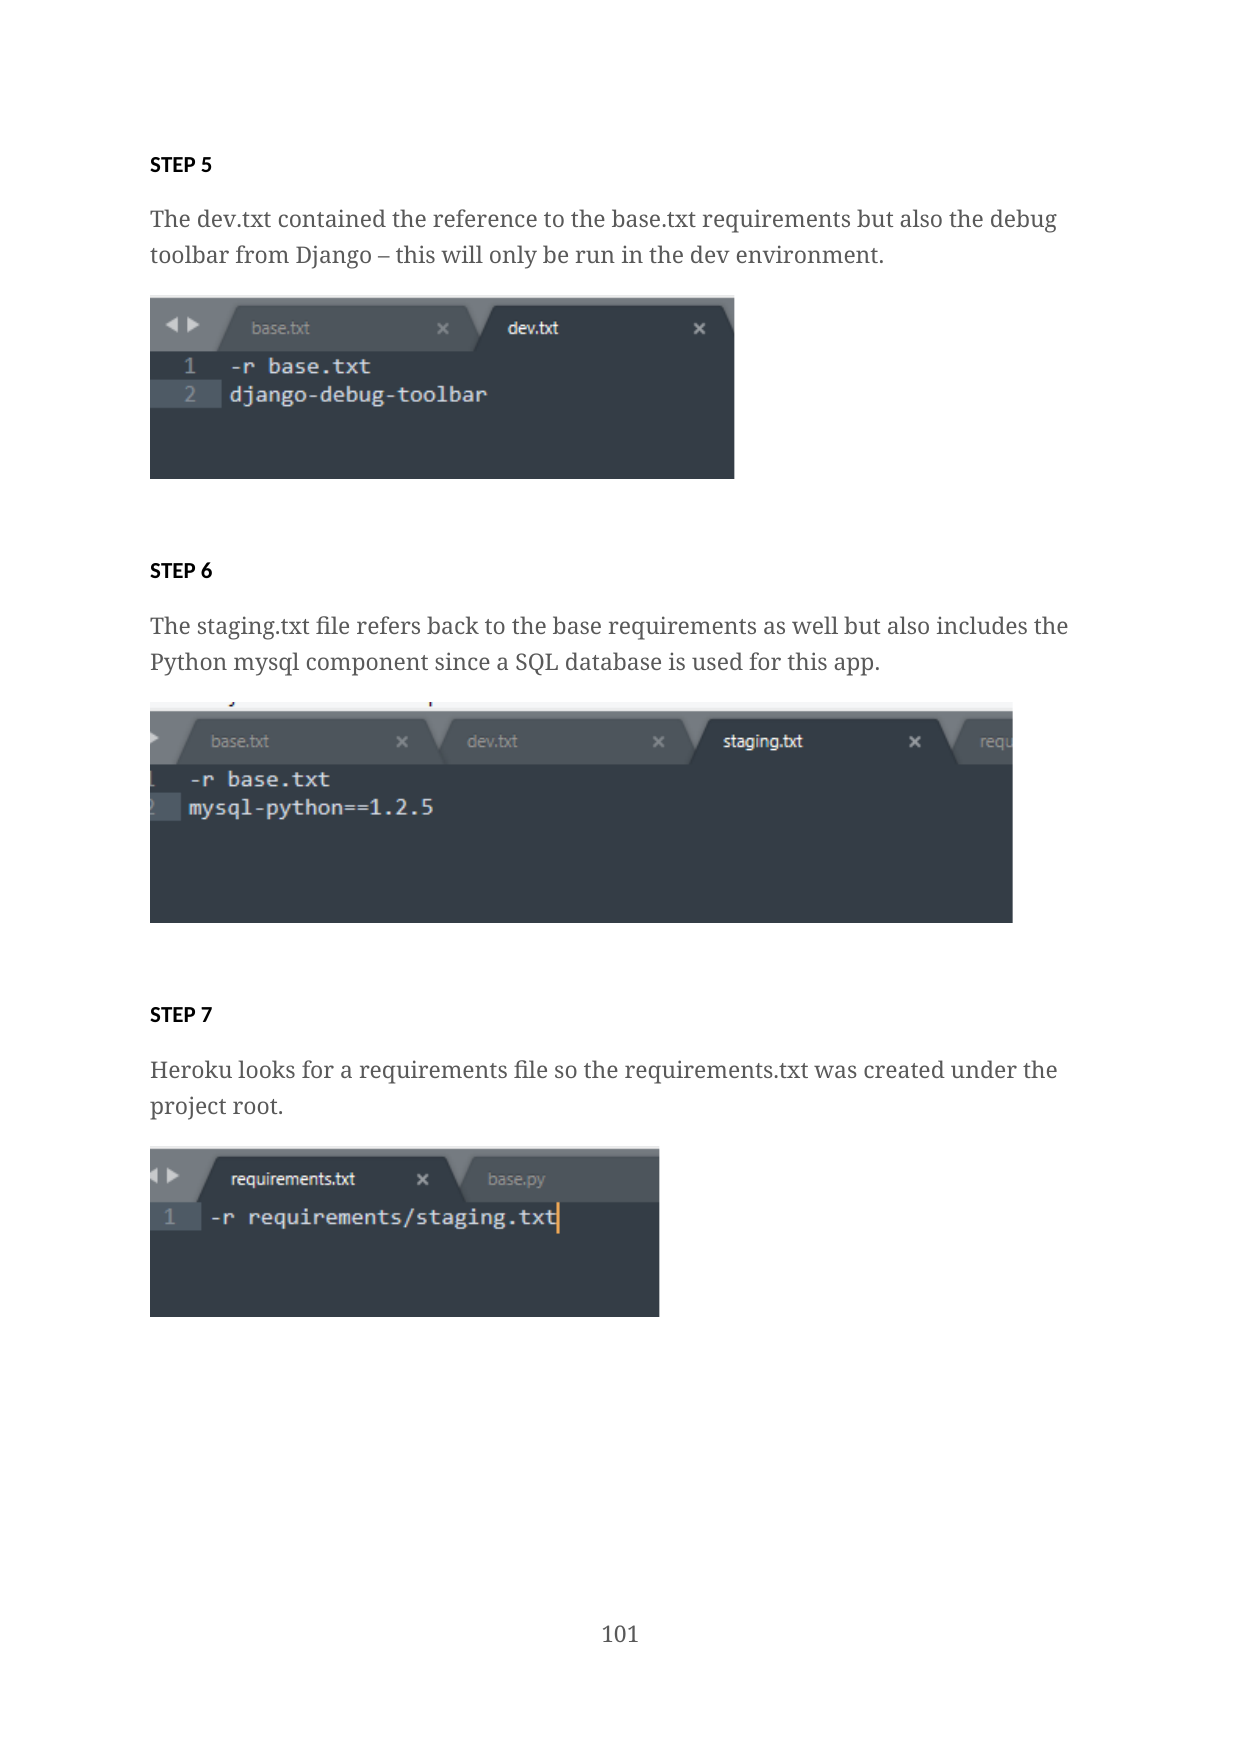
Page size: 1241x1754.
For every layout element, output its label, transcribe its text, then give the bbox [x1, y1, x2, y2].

picture [150, 1146, 660, 1317]
picture [150, 295, 735, 479]
text Heroku looks for a requirements file so the requirements.txt was created under the project root. [150, 1054, 1090, 1121]
text STEP 5 [150, 150, 1090, 178]
picture [150, 702, 1013, 923]
text The staging.txt file refers back to the base requirements as well but also includes the Python mysql component since a SQL database is used for this app. [150, 609, 1090, 677]
text The dev.txt contained the reference to the base.txt requirements but also the debug toolbar from Django – this will only be run in the dev environment. [150, 203, 1090, 270]
text STEP 6 [150, 557, 1090, 584]
text STEP 7 [150, 1001, 1090, 1029]
